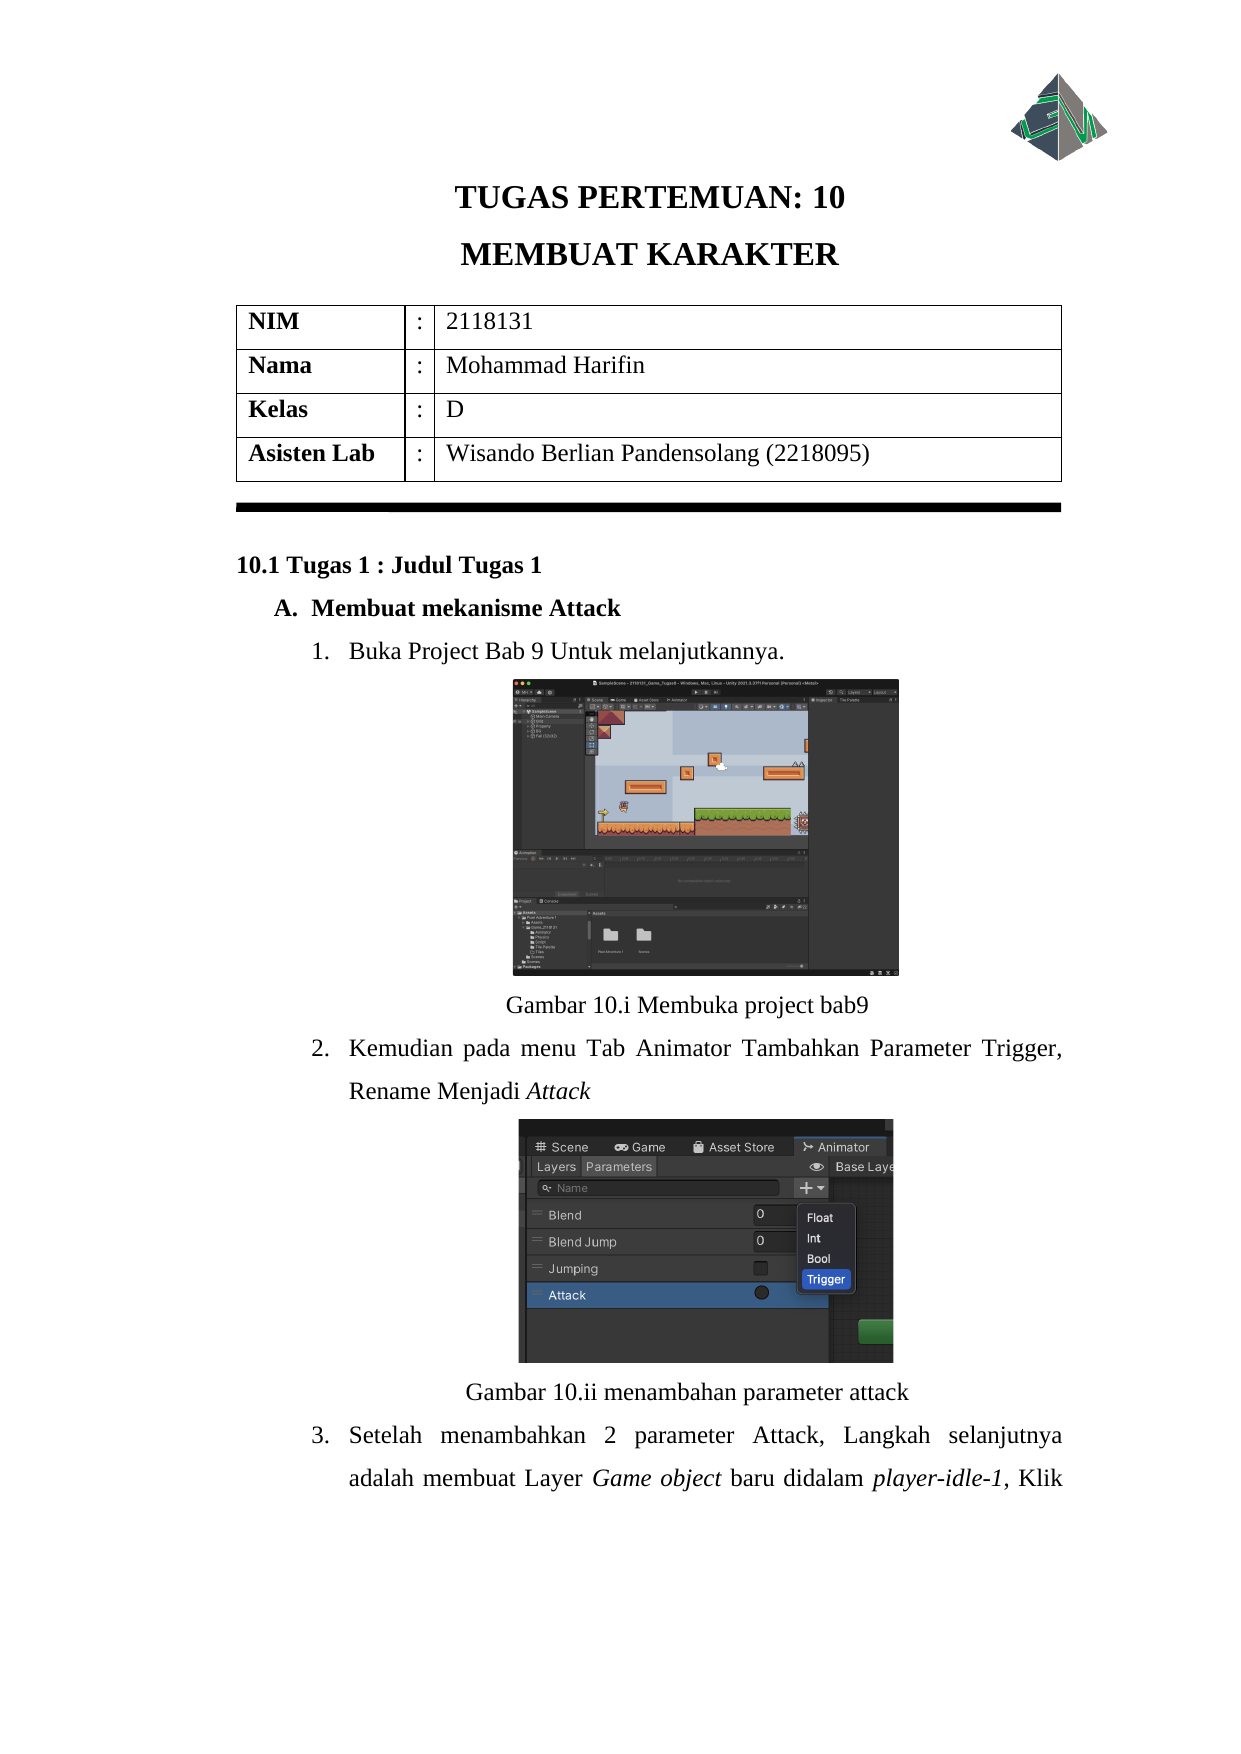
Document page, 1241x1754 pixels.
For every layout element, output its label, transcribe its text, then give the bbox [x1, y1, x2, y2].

table_cell Nama [237, 350, 404, 393]
picture [518, 1119, 894, 1363]
subtitle Tugas 1 : Judul Tugas 1 [236, 494, 1063, 579]
table_header NIM [237, 306, 404, 349]
list Kemudian pada menu Tab Animator Tambahkan Parameter Trigger, Rename Menjadi Attack [311, 1033, 1063, 1105]
picture [512, 679, 899, 976]
table_cell D [435, 394, 1061, 437]
table_cell : [406, 394, 434, 437]
table_cell Mohammad Harifin [435, 350, 1061, 393]
table_header 2118131 [435, 306, 1061, 349]
table_cell : [406, 350, 434, 393]
table_cell Asisten Lab [237, 438, 404, 481]
table_cell Wisando Berlian Pandensolang (2218095) [435, 438, 1061, 481]
subtitle 10 MEMBUAT KARAKTER [236, 177, 1063, 273]
picture [1010, 73, 1108, 161]
subtitle Membuka project bab9 [311, 990, 1063, 1018]
list Membuat mekanisme Attack [274, 593, 1063, 622]
table_cell Kelas [237, 394, 404, 437]
subtitle menambahan parameter attack [311, 1377, 1063, 1406]
list Buka Project Bab 9 Untuk melanjutkannya. [311, 636, 1063, 665]
table_header : [406, 306, 434, 349]
table_cell : [406, 438, 434, 481]
